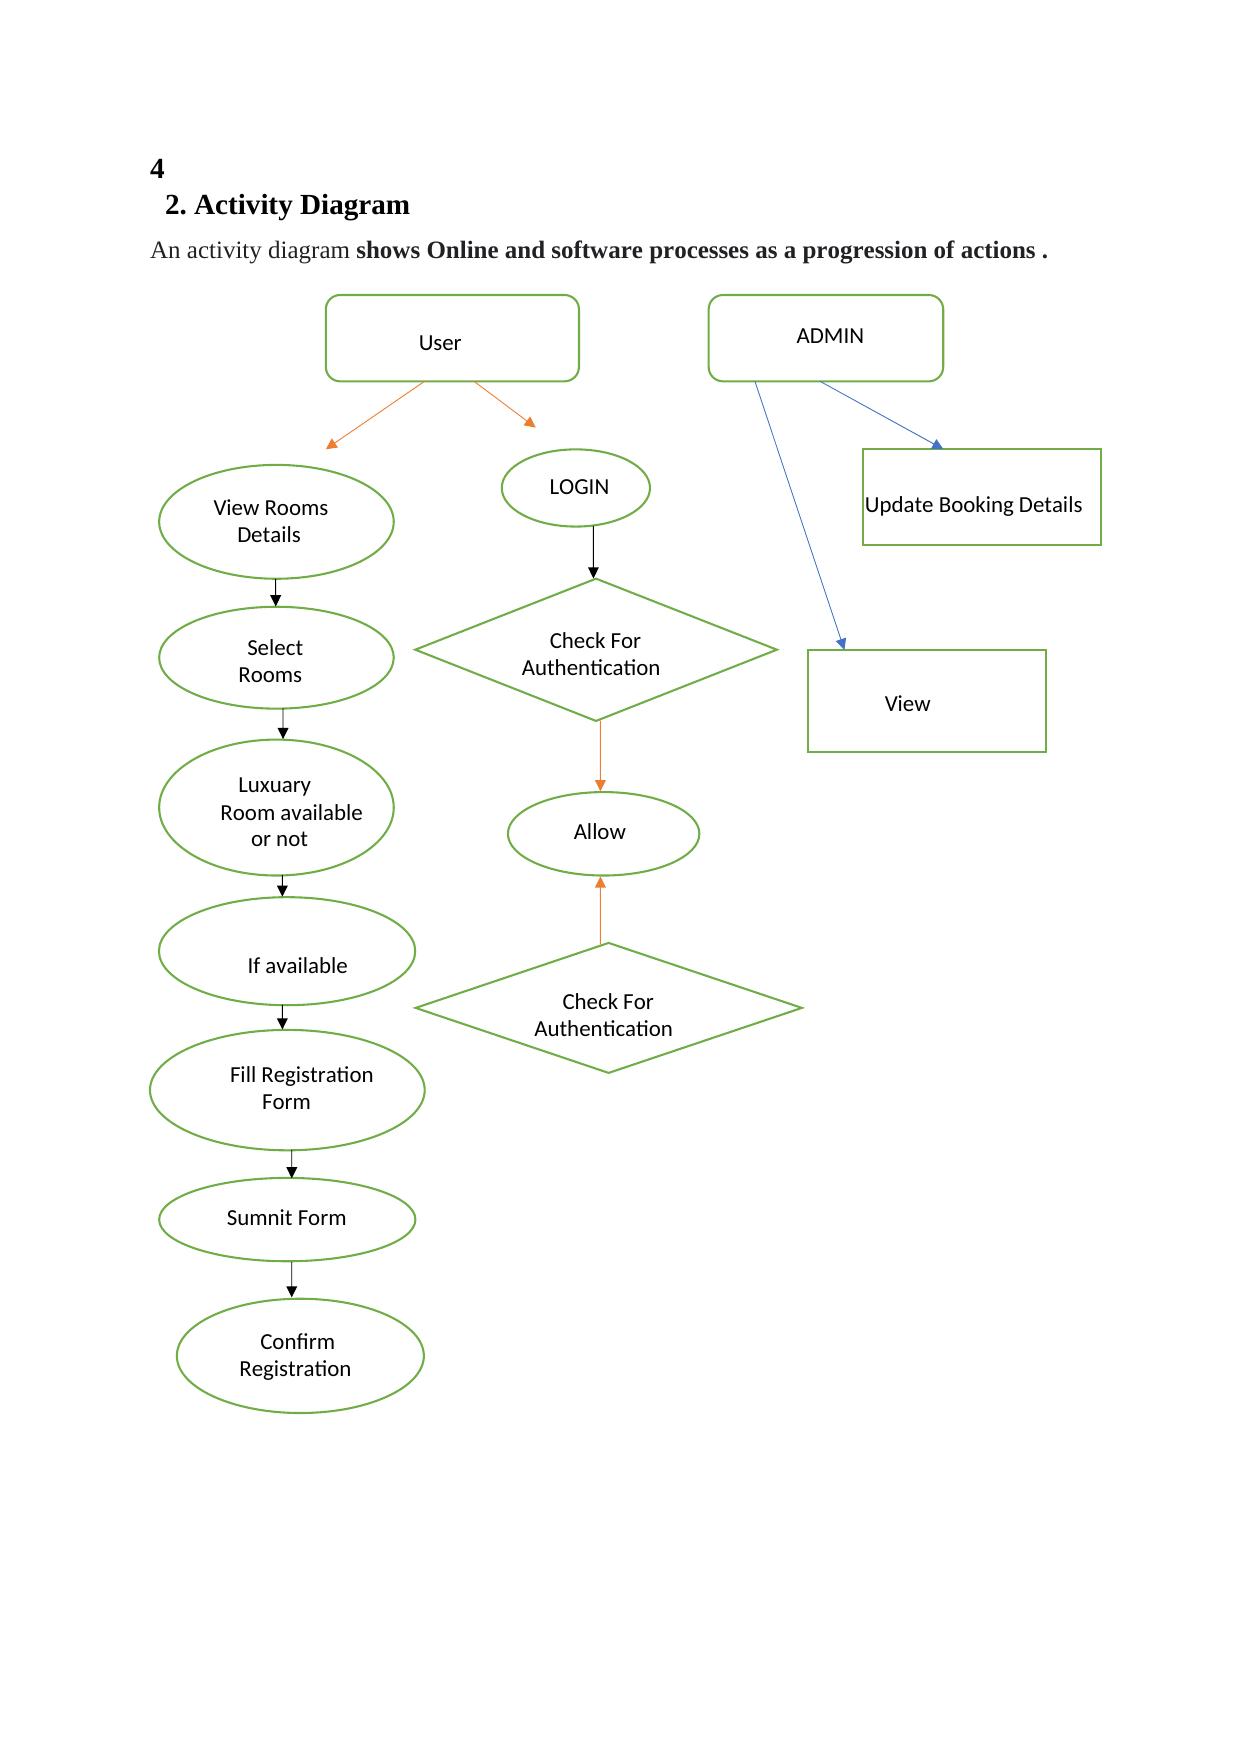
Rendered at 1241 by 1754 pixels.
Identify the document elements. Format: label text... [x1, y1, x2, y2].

text 2. Activity Diagram [165, 187, 1090, 220]
text An activity diagram shows Online and software processes as a progression of actions . [150, 235, 1090, 264]
